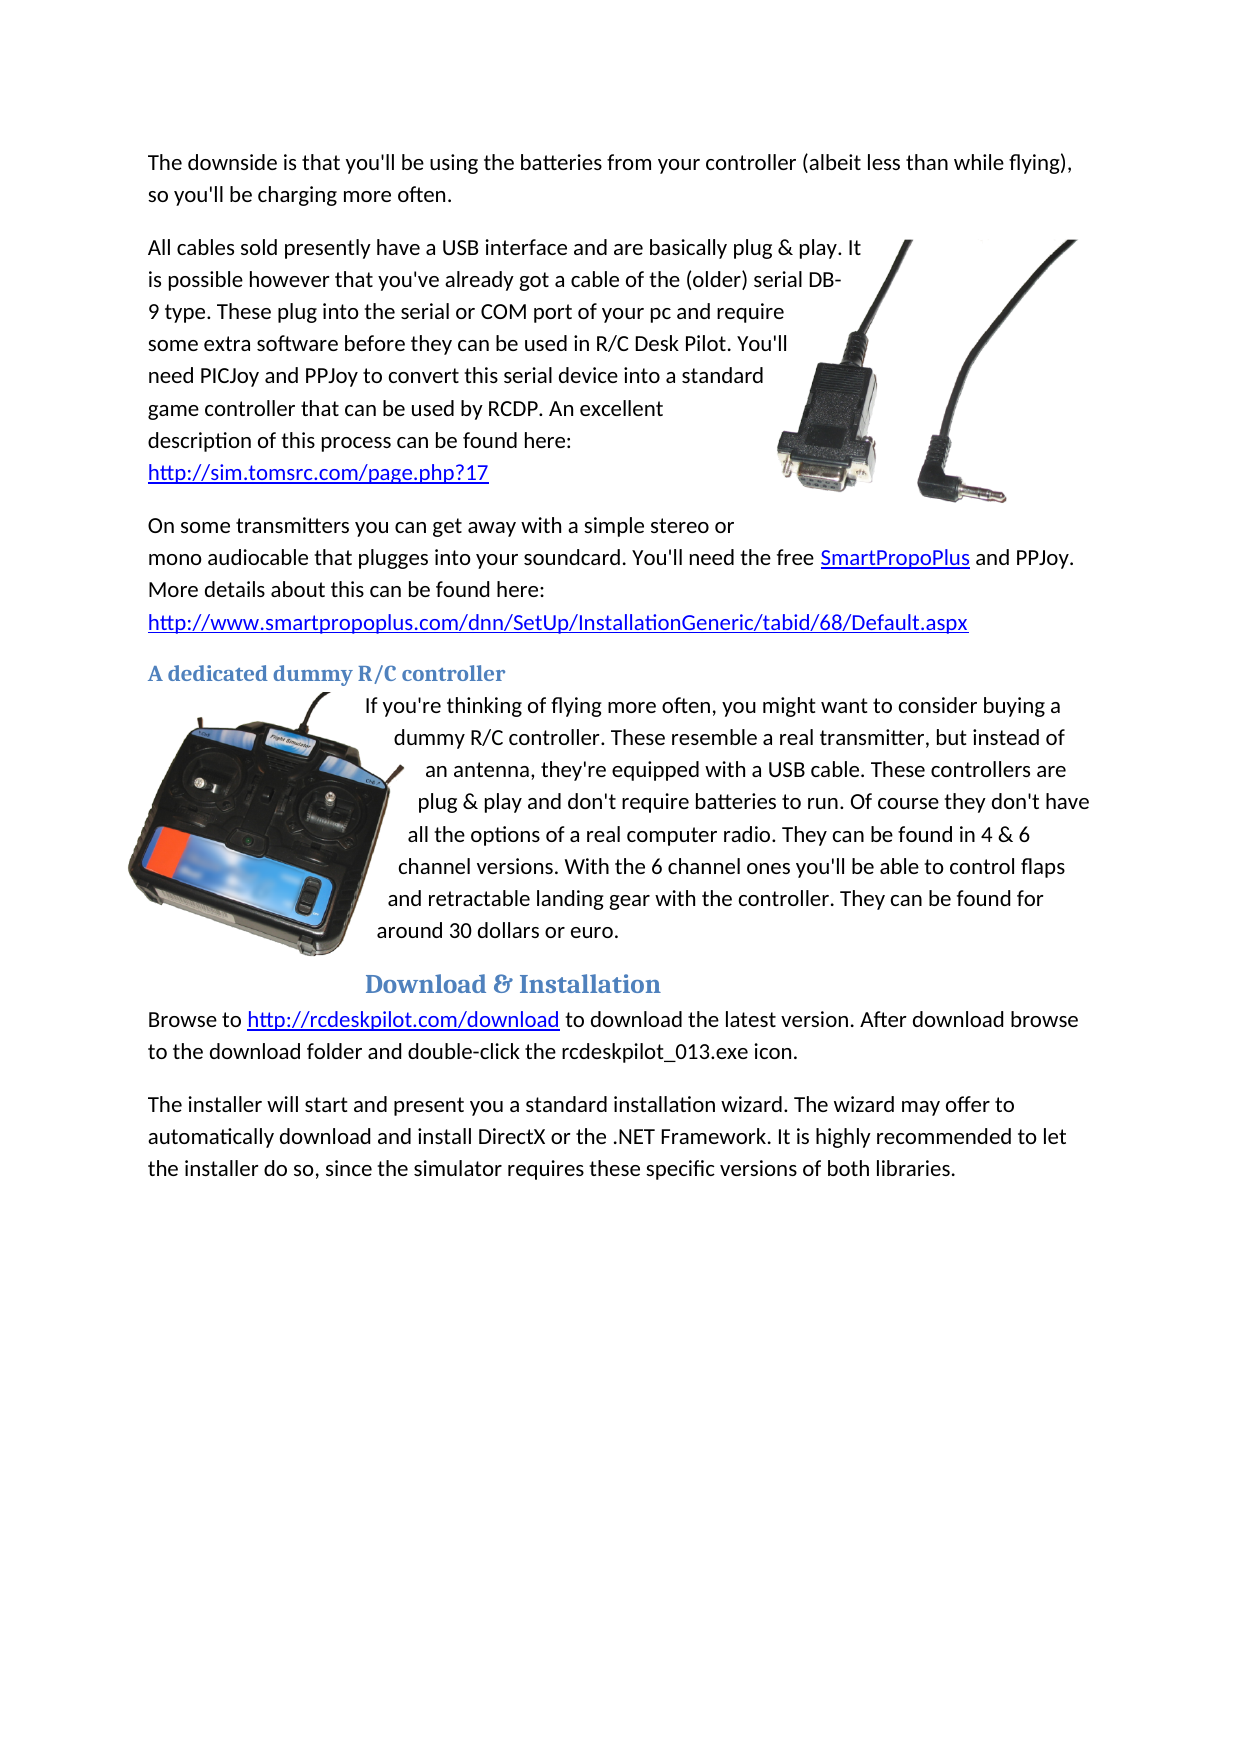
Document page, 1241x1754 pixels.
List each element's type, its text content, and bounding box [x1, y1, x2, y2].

text Browse to http://rcdeskpilot.com/download to download the latest version. After download browse to the download folder and double-click the rcdeskpilot_013.exe icon. [148, 1005, 1093, 1065]
subtitle Download & Installation [148, 969, 1093, 1000]
text On some transmitters you can get away with a simple stereo or mono audiocable that plugges into your soundcard. You'll need the free SmartPropoPlus and PPJoy. More details about this can be found here: http://www.smartpropoplus.com/dnn/SetUp/InstallationGeneric/tabid/68/Default.aspx [148, 511, 1093, 636]
text The installer will start and present you a standard installation wizard. The wizard may offer to automatically download and install DirectX or the .NET Framework. It is highly recommended to let the installer do so, since the simulator requires these specific versions of both libraries. [148, 1090, 1093, 1183]
subtitle A dedicated dummy R/C controller [148, 661, 1093, 687]
picture [127, 692, 406, 955]
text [148, 148, 1093, 208]
picture [771, 239, 1084, 502]
